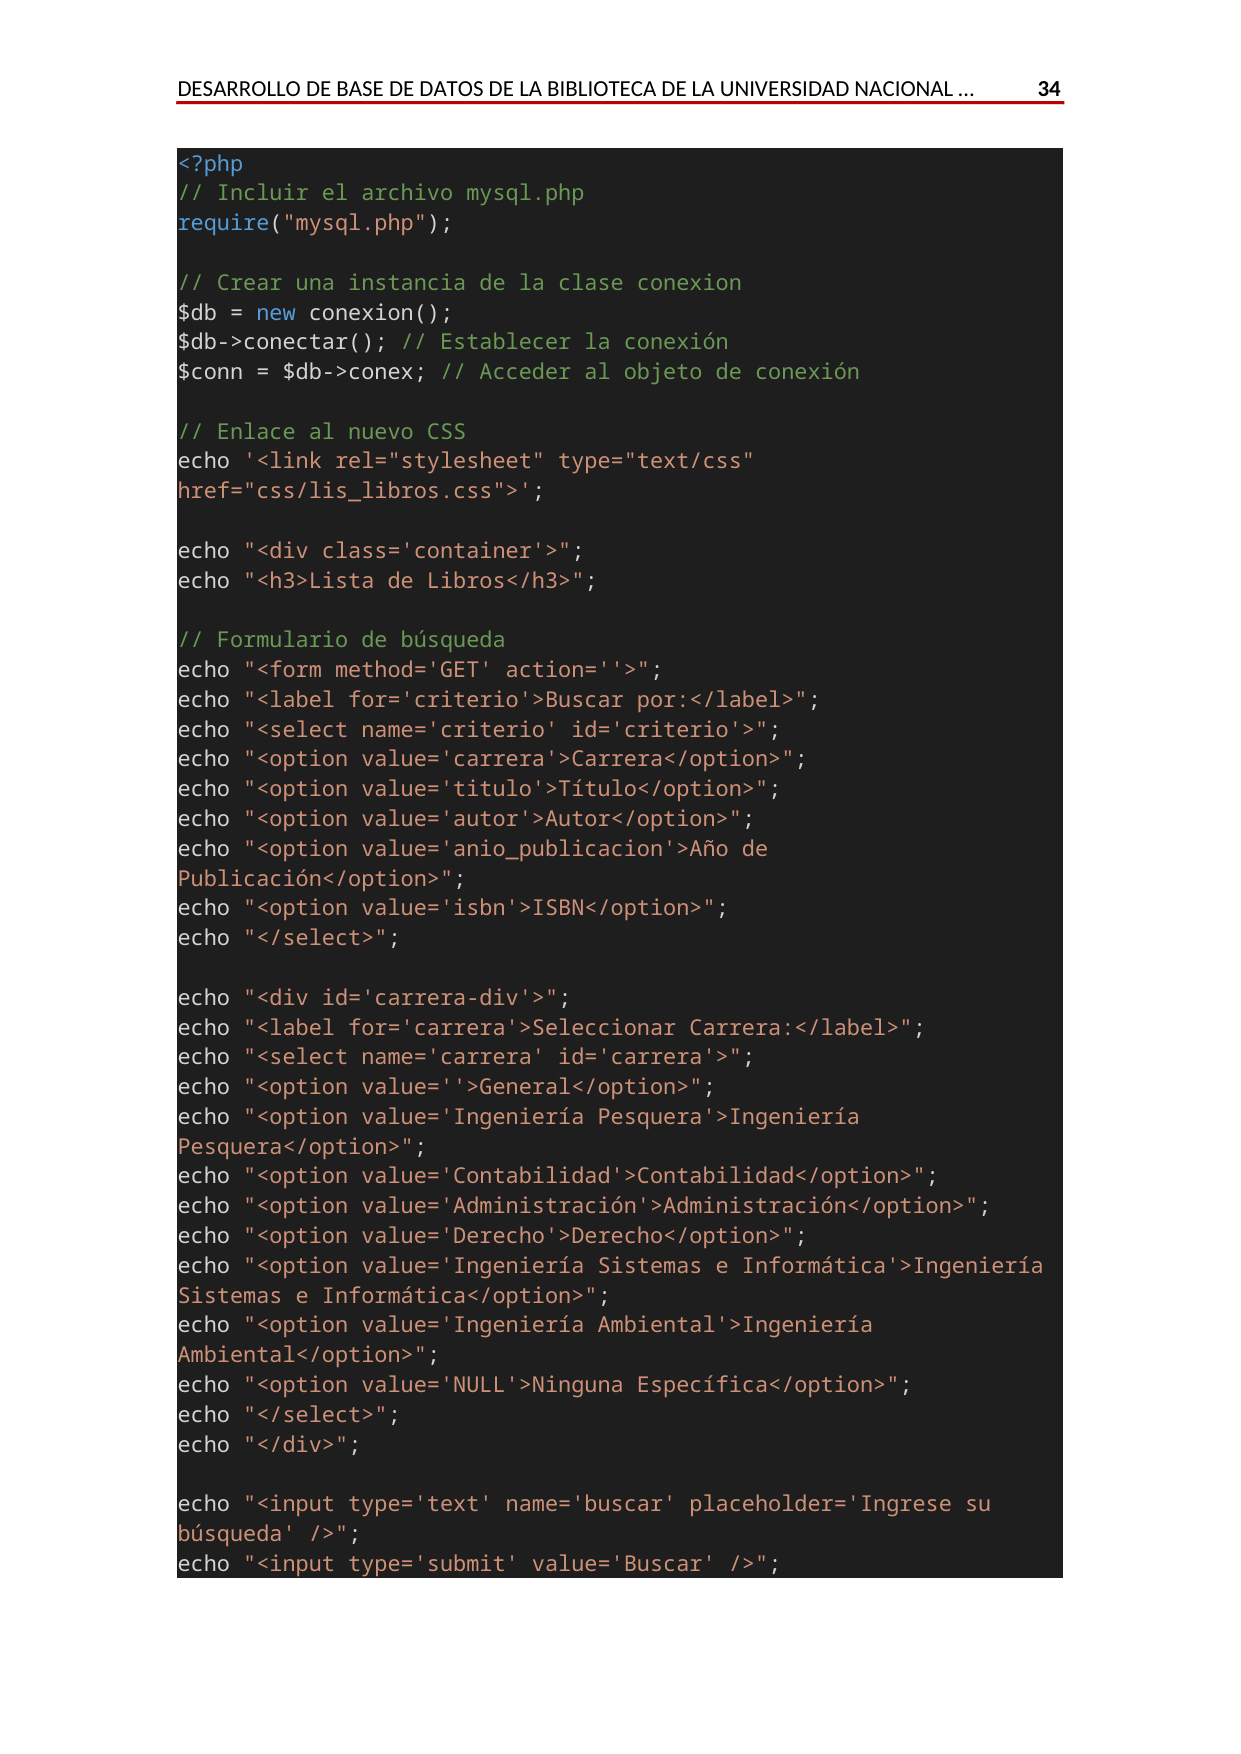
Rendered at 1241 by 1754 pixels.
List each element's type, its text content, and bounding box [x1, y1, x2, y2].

text echo "<option value='anio_publicacion'>Año de Publicación</option>"; [177, 833, 1063, 892]
text // Incluir el archivo mysql.php [177, 177, 1063, 207]
text echo "<div class='container'>"; [177, 535, 1063, 565]
text echo "<option value='Ingeniería Pesquera'>Ingeniería Pesquera</option>"; [177, 1101, 1063, 1161]
text echo "<option value='isbn'>ISBN</option>"; [177, 892, 1063, 922]
text echo "<option value='titulo'>Título</option>"; [177, 773, 1063, 803]
text echo "<label for='carrera'>Seleccionar Carrera:</label>"; [177, 1012, 1063, 1041]
text echo "<option value='NULL'>Ninguna Específica</option>"; [177, 1369, 1063, 1399]
text echo "<option value='Contabilidad'>Contabilidad</option>"; [177, 1161, 1063, 1190]
text echo "<input type='text' name='buscar' placeholder='Ingrese su búsqueda' />"; [177, 1488, 1063, 1548]
text $conn = $db->conex; // Acceder al objeto de conexión [177, 356, 1063, 386]
text echo "</select>"; [177, 1399, 1063, 1429]
text echo "<option value='autor'>Autor</option>"; [177, 803, 1063, 833]
text echo "<div id='carrera-div'>"; [177, 982, 1063, 1012]
text echo "<option value='Ingeniería Sistemas e Informática'>Ingeniería Sistemas e Informática</option>"; [177, 1250, 1063, 1309]
text $db->conectar(); // Establecer la conexión [177, 326, 1063, 356]
text // Formulario de búsqueda [177, 624, 1063, 654]
text echo "<select name='carrera' id='carrera'>"; [177, 1041, 1063, 1071]
text echo "</select>"; [177, 922, 1063, 952]
text echo "<select name='criterio' id='criterio'>"; [177, 714, 1063, 743]
text echo "<label for='criterio'>Buscar por:</label>"; [177, 684, 1063, 714]
text echo "<h3>Lista de Libros</h3>"; [177, 565, 1063, 594]
text echo "<option value='Administración'>Administración</option>"; [177, 1190, 1063, 1220]
text echo "<input type='submit' value='Buscar' />"; [177, 1548, 1063, 1578]
text echo '<link rel="stylesheet" type="text/css" href="css/lis_libros.css">'; [177, 446, 1063, 505]
text echo "</div>"; [177, 1429, 1063, 1458]
text // Enlace al nuevo CSS [177, 416, 1063, 446]
text echo "<option value='carrera'>Carrera</option>"; [177, 743, 1063, 773]
text <?php [177, 148, 1063, 177]
text require("mysql.php"); [177, 207, 1063, 237]
text echo "<option value=''>General</option>"; [177, 1071, 1063, 1101]
text // Crear una instancia de la clase conexion [177, 267, 1063, 297]
text $db = new conexion(); [177, 297, 1063, 326]
text echo "<option value='Ingeniería Ambiental'>Ingeniería Ambiental</option>"; [177, 1309, 1063, 1369]
text echo "<form method='GET' action=''>"; [177, 654, 1063, 684]
text echo "<option value='Derecho'>Derecho</option>"; [177, 1220, 1063, 1250]
